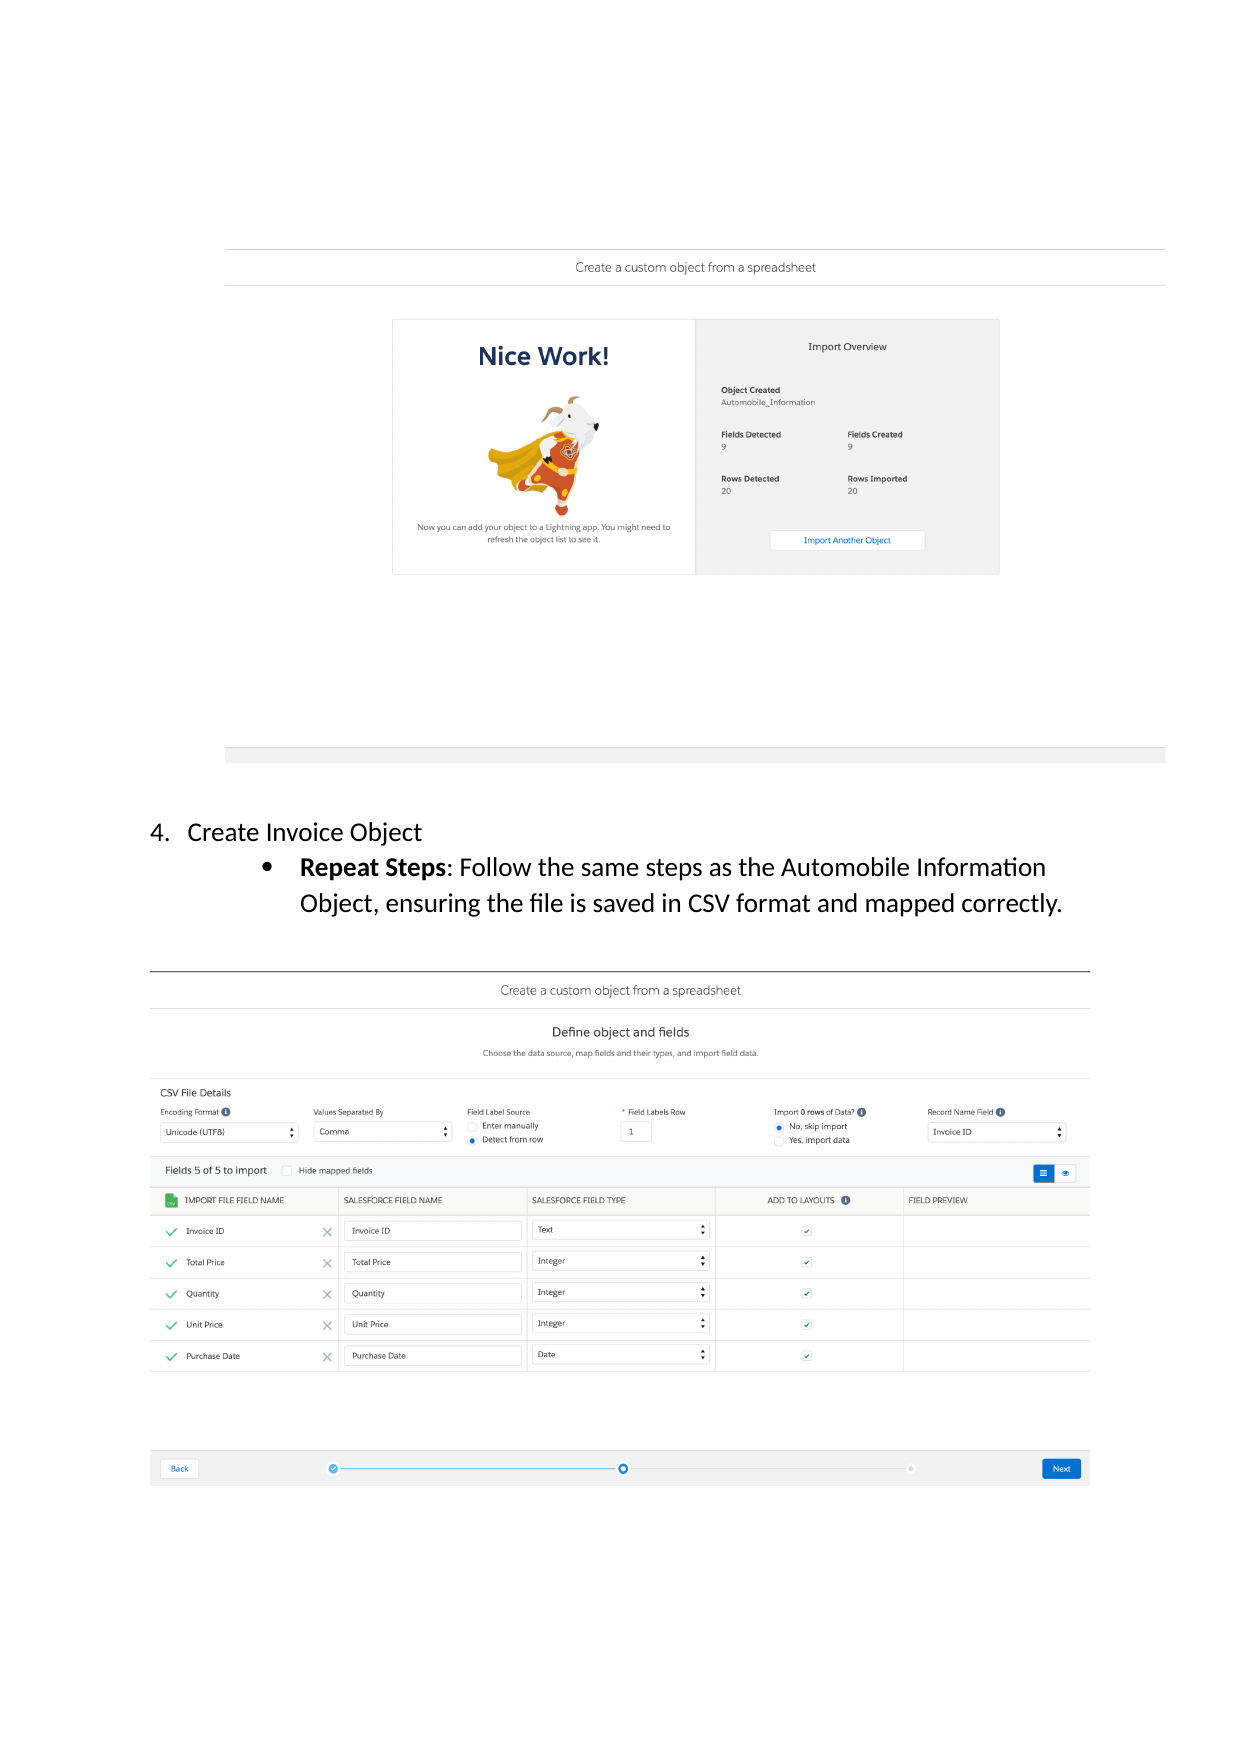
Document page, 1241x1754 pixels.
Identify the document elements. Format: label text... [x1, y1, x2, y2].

list Create Invoice Object [150, 815, 1090, 848]
picture [150, 971, 1091, 1486]
list Repeat Steps: Follow the same steps as the Automobile Information Object, ensuring the file is saved in CSV format and mapped correctly. [262, 851, 1090, 919]
picture [225, 249, 1166, 763]
